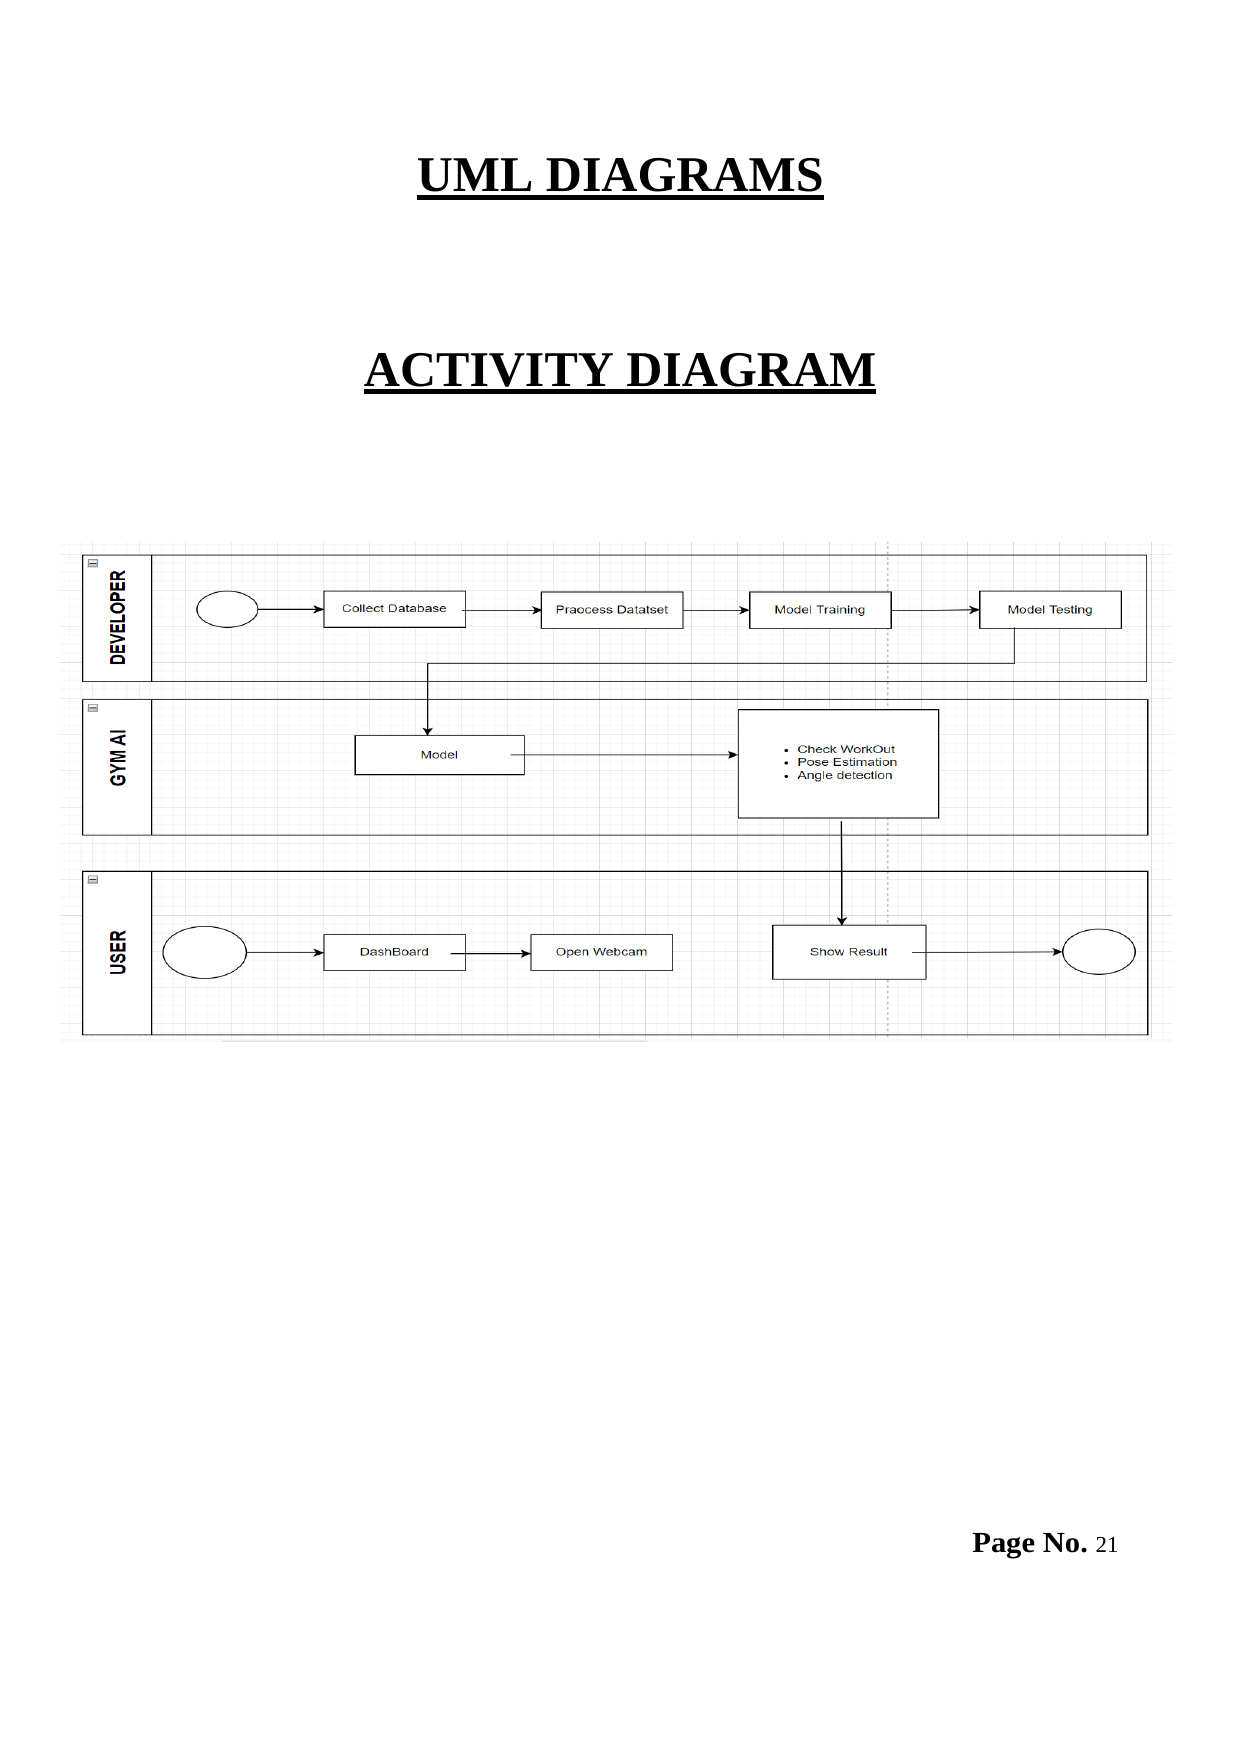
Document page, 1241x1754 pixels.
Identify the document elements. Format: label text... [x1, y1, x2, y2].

picture [60, 542, 1173, 1042]
subtitle UML DIAGRAMS [206, 145, 1035, 202]
text ACTIVITY DIAGRAM [206, 339, 1034, 397]
